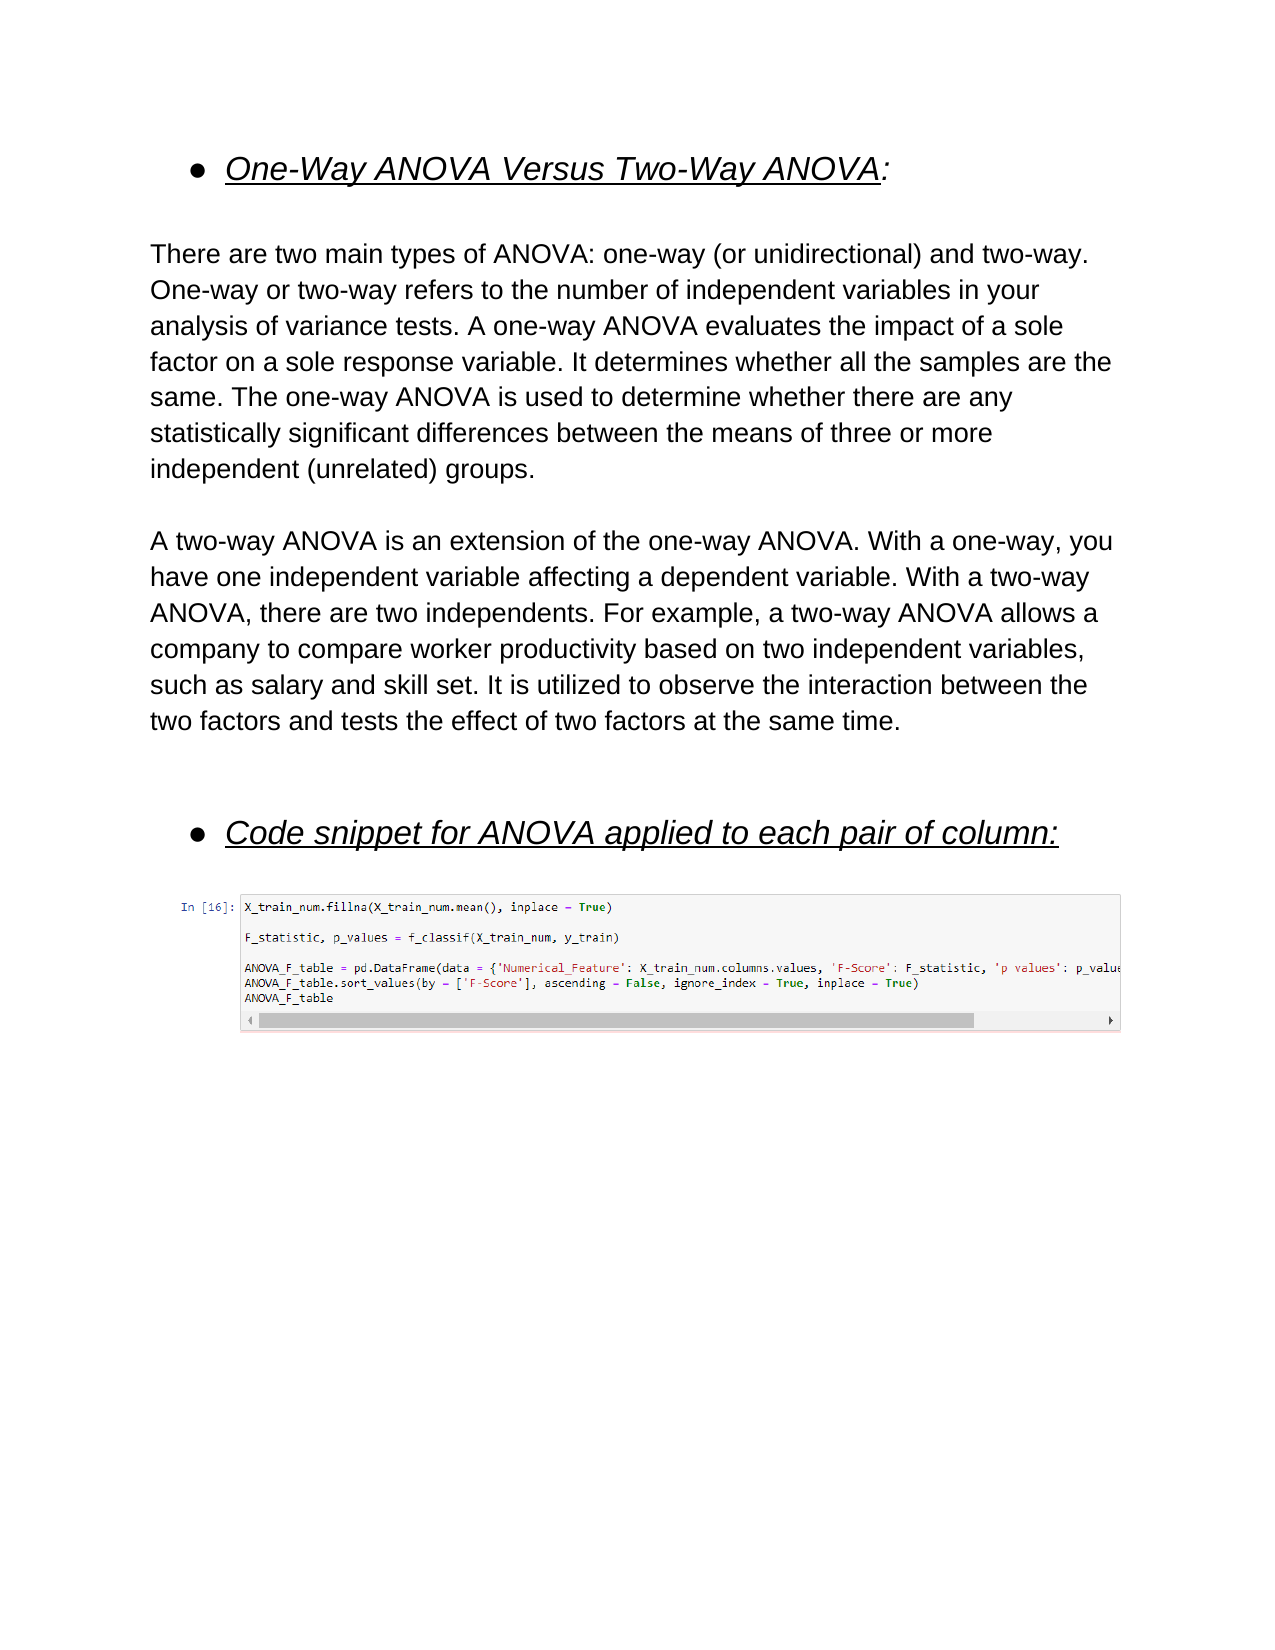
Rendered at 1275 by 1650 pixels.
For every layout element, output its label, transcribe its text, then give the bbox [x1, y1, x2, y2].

text There are two main types of ANOVA: one-way (or unidirectional) and two-way. One-way or two-way refers to the number of independent variables in your analysis of variance tests. A one-way ANOVA evaluates the impact of a sole factor on a sole response variable. It determines whether all the samples are the same. The one-way ANOVA is used to determine whether there are any statistically significant differences between the means of three or more independent (unrelated) groups. [150, 238, 1125, 484]
picture [150, 892, 1125, 1033]
list Code snippet for ANOVA applied to each pair of column: [187, 813, 1125, 851]
text A two-way ANOVA is an extension of the one-way ANOVA. With a one-way, you have one independent variable affecting a dependent variable. With a two-way ANOVA, there are two independents. For example, a two-way ANOVA allows a company to compare worker productivity based on two independent variables, such as salary and skill set. It is utilized to observe the interaction between the two factors and tests the effect of two factors at the same time. [150, 525, 1125, 736]
list One-Way ANOVA Versus Two-Way ANOVA: [187, 149, 1125, 188]
